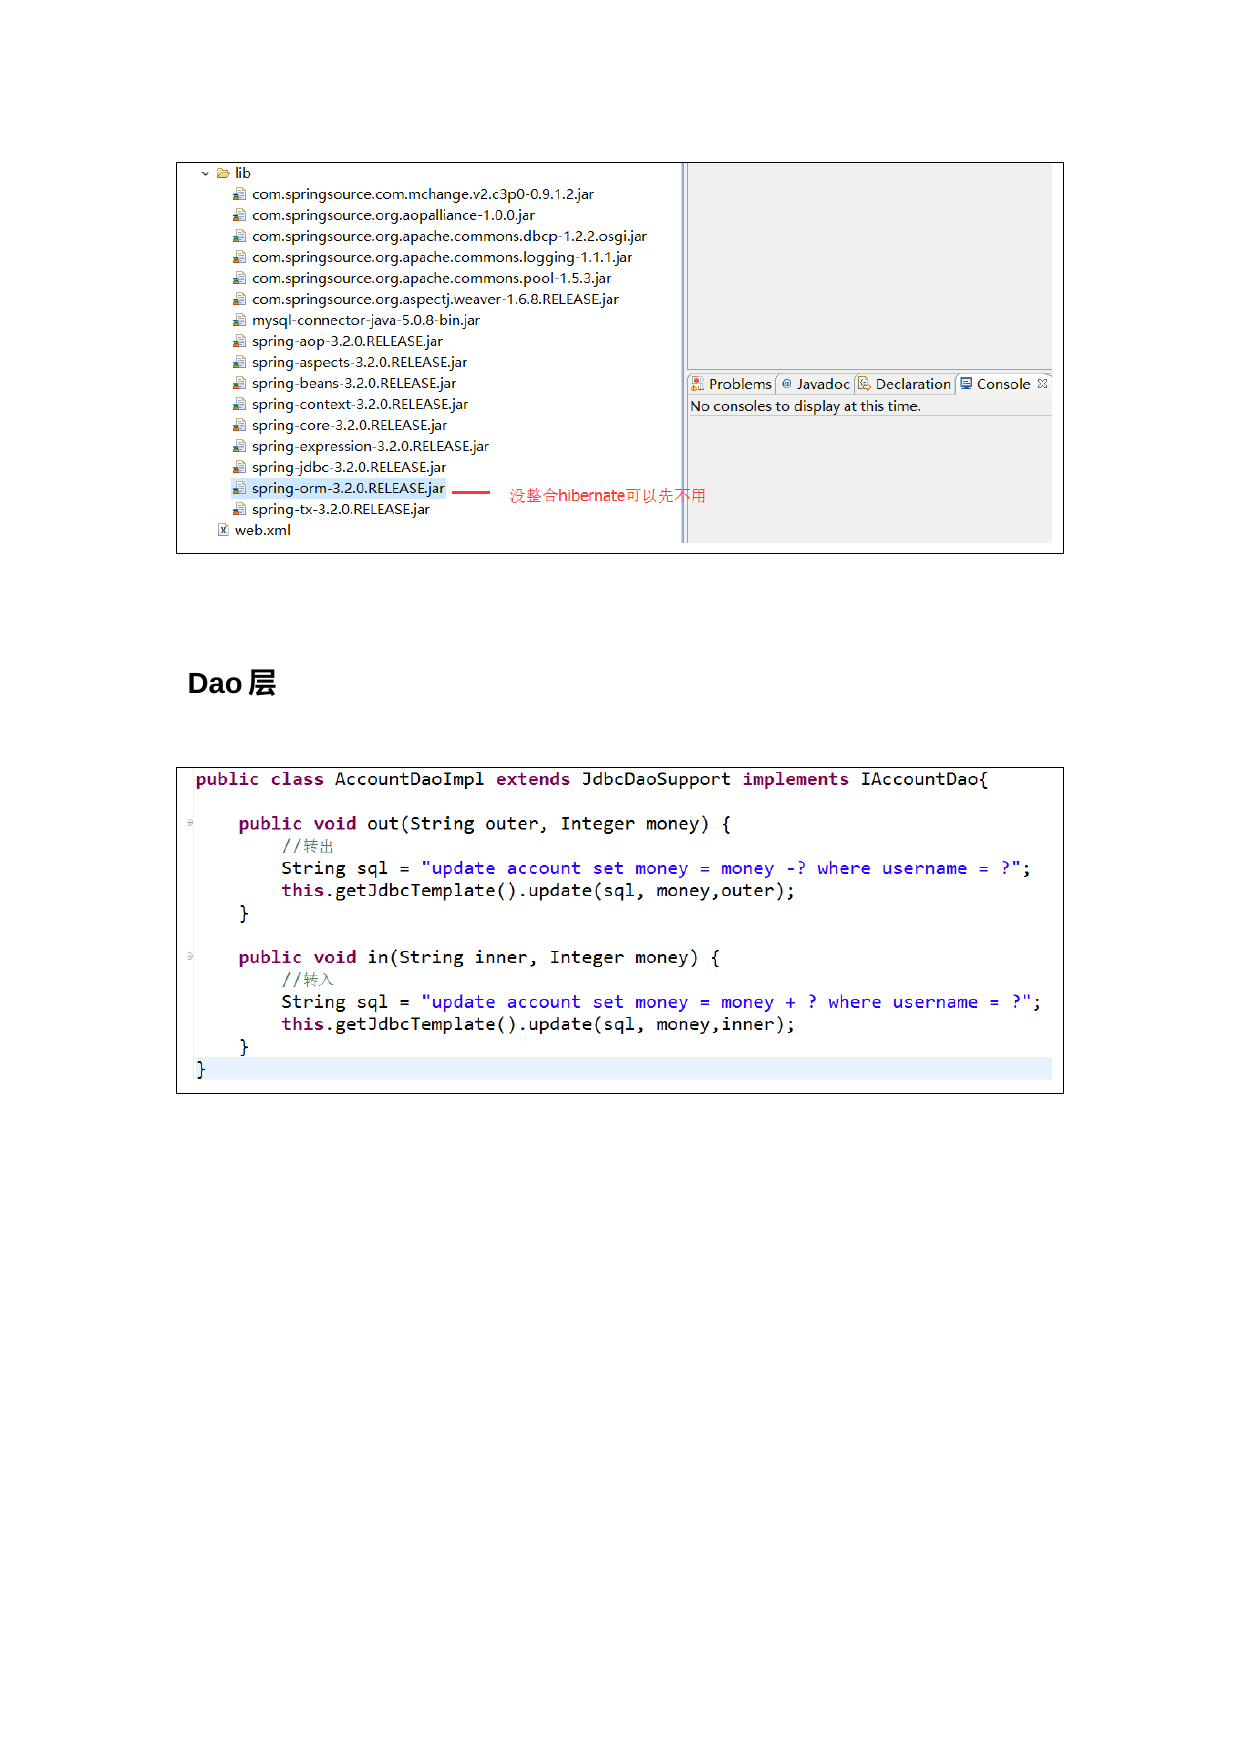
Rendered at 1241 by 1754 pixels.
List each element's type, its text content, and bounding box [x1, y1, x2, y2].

table_header [177, 768, 1063, 1093]
picture [187, 163, 1053, 543]
subtitle Dao层 [187, 648, 1053, 713]
table_header [177, 163, 1063, 553]
picture [187, 768, 1053, 1084]
